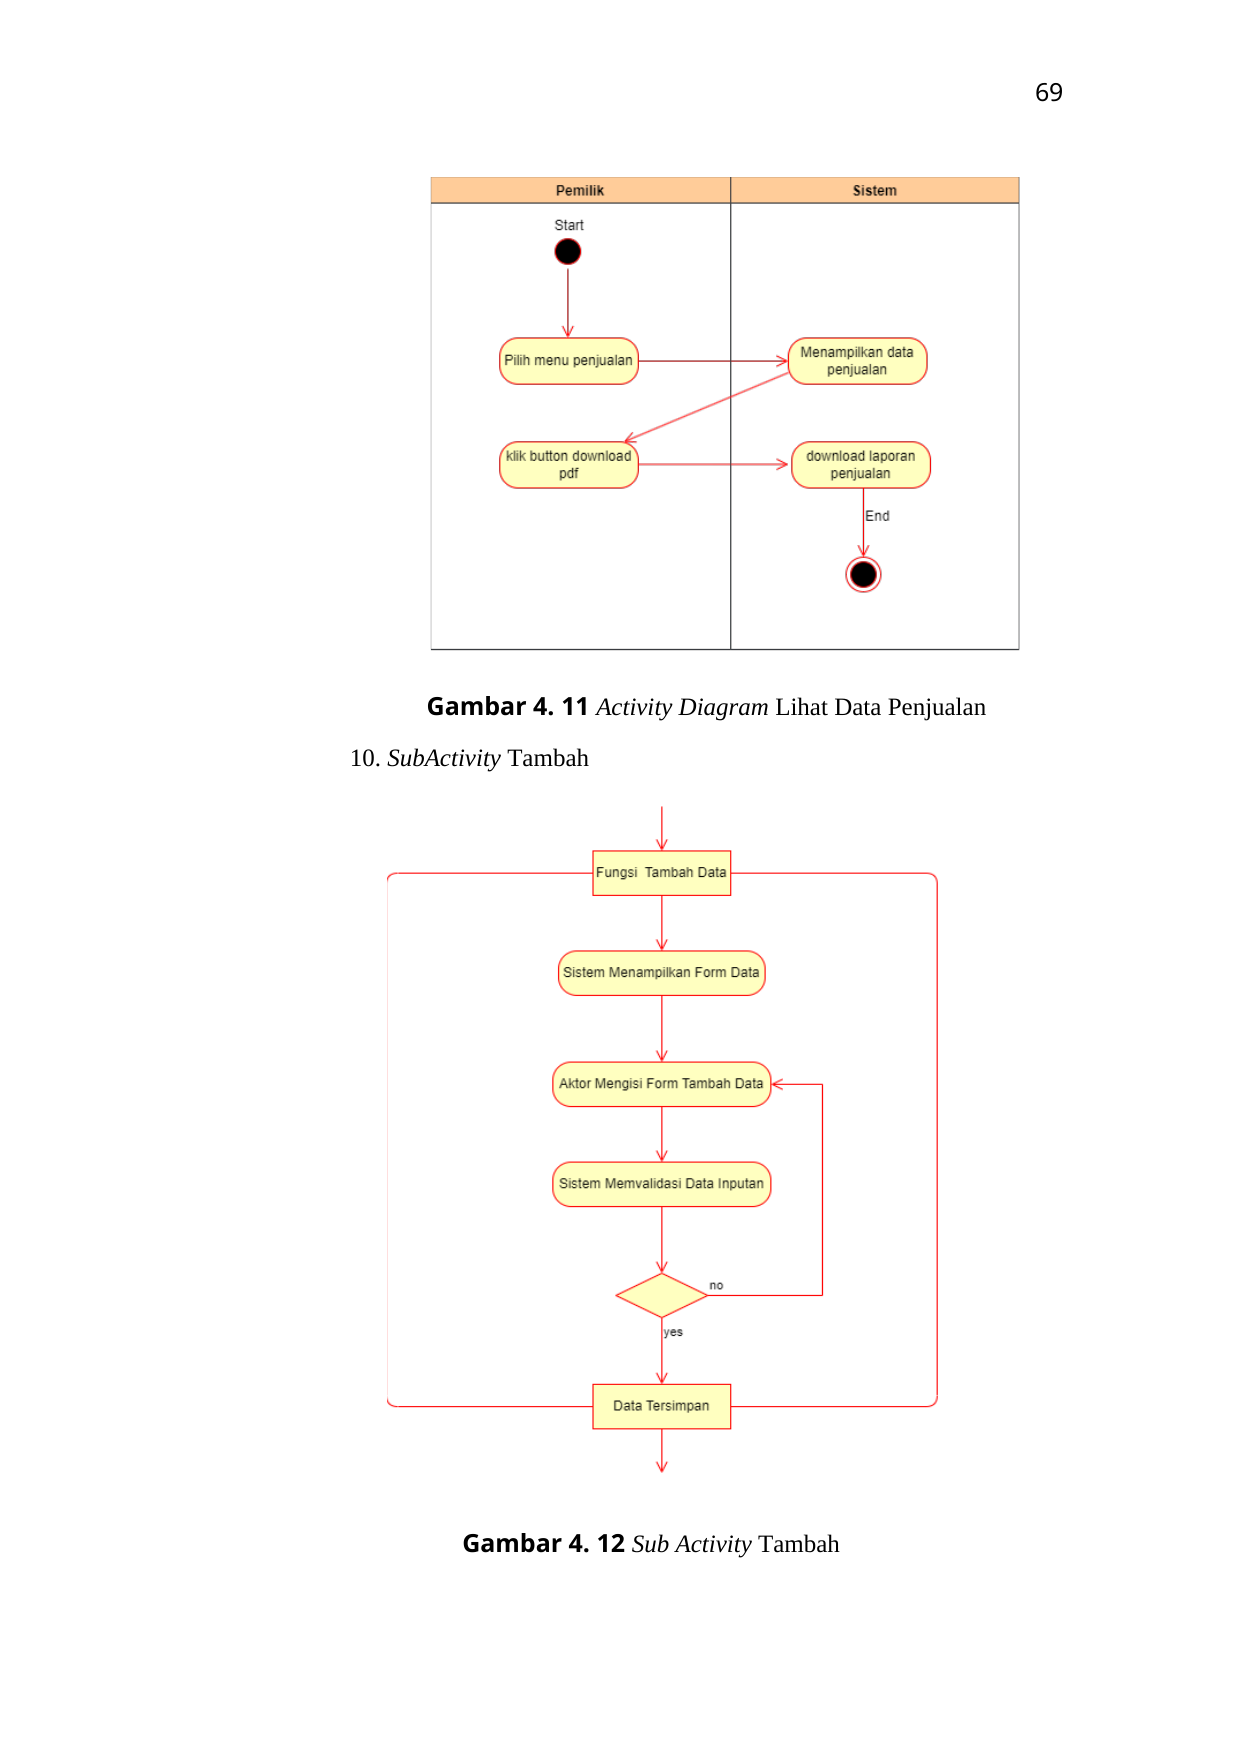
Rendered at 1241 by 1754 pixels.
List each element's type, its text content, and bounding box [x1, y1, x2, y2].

picture [387, 806, 939, 1475]
text Gambar 4. 11 Activity Diagram Lihat Data Penjualan [274, 688, 1063, 722]
text Gambar 4. 12 Sub Activity Tambah [462, 1525, 1063, 1559]
picture [430, 177, 1020, 655]
